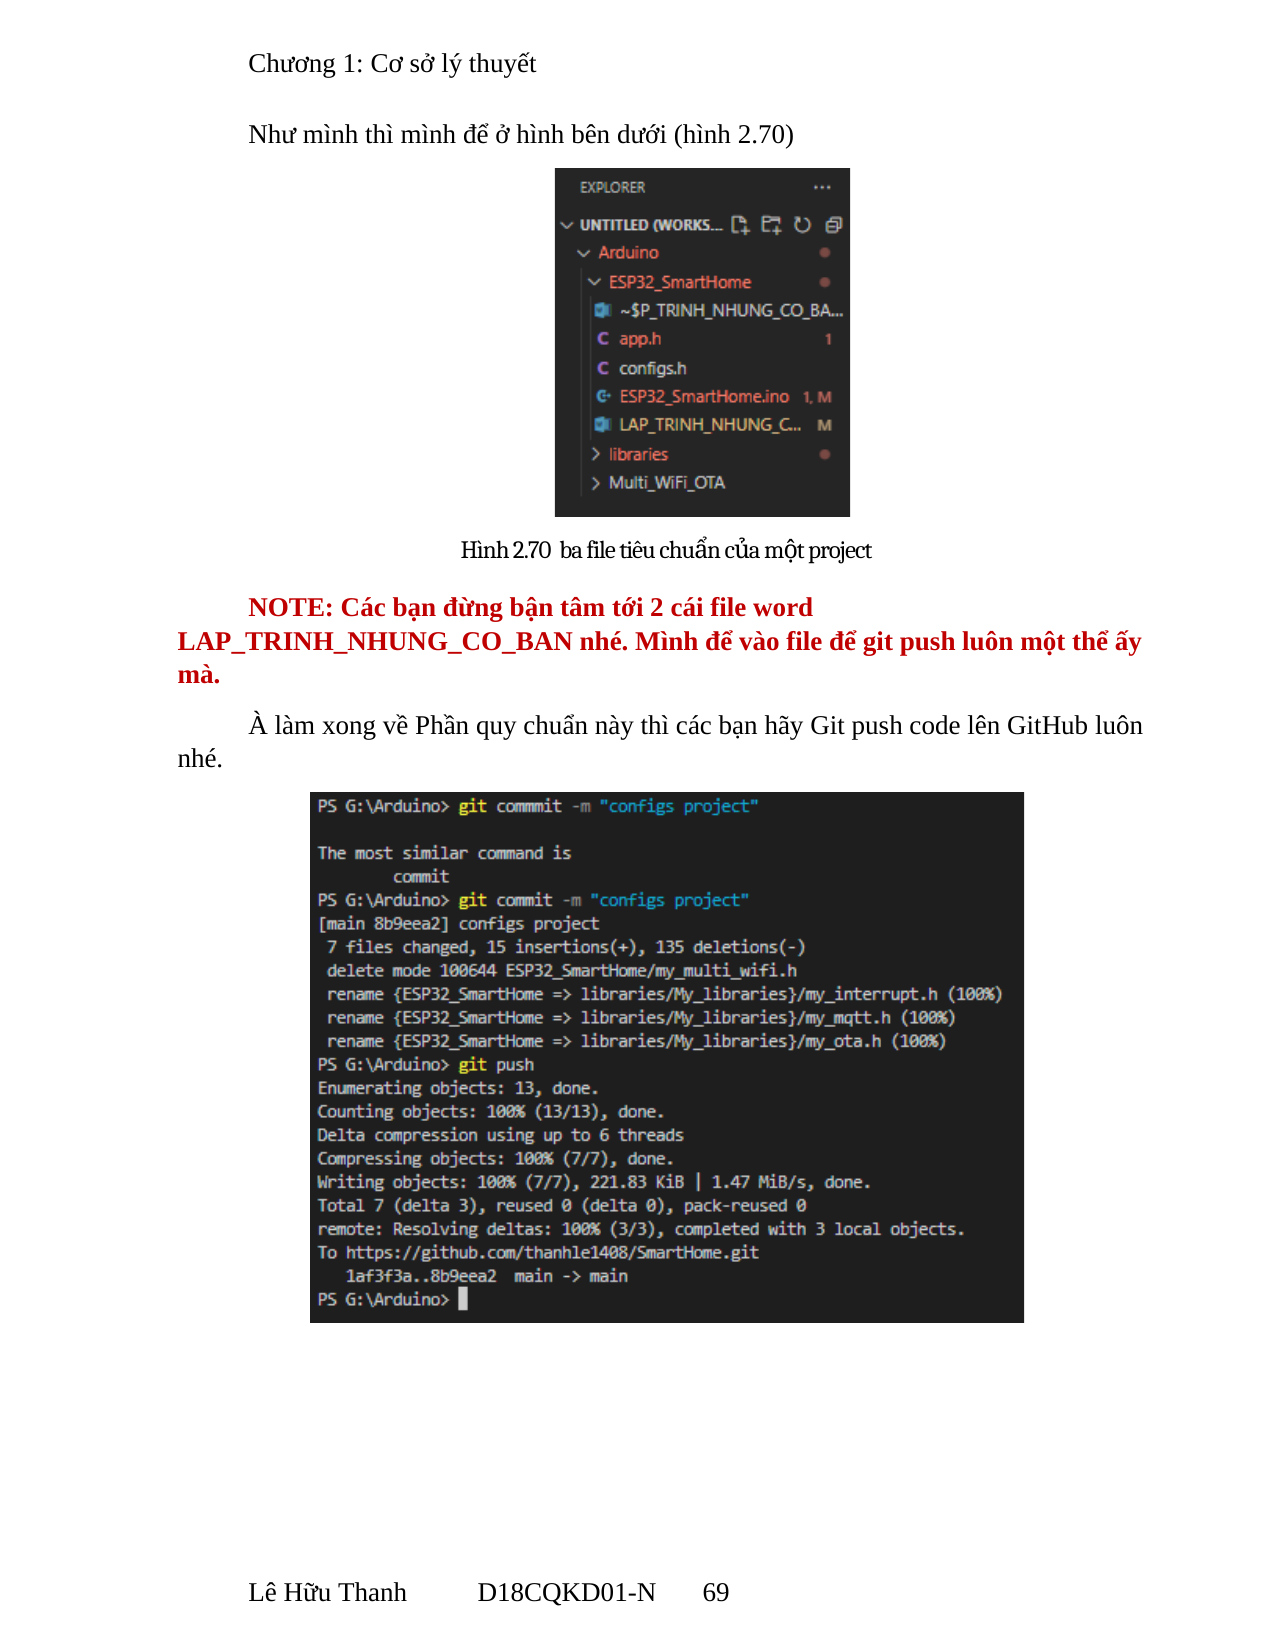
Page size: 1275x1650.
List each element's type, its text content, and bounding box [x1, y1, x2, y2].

picture [310, 792, 1025, 1323]
text À làm xong về Phần quy chuẩn này thì các bạn hãy Git push code lên GitHub luôn nhé. [177, 709, 1157, 773]
title Hình 2.70 ba file tiêu chuẩn của một project [177, 536, 1157, 564]
text Như mình thì mình để ở hình bên dưới (hình 2.70) [248, 118, 1157, 149]
text NOTE: Các bạn đừng bận tâm tới 2 cái file word LAP_TRINH_NHUNG_CO_BAN nhé. Mình để vào file để git push luôn một thể ấy mà. [177, 591, 1157, 690]
picture [554, 168, 851, 517]
